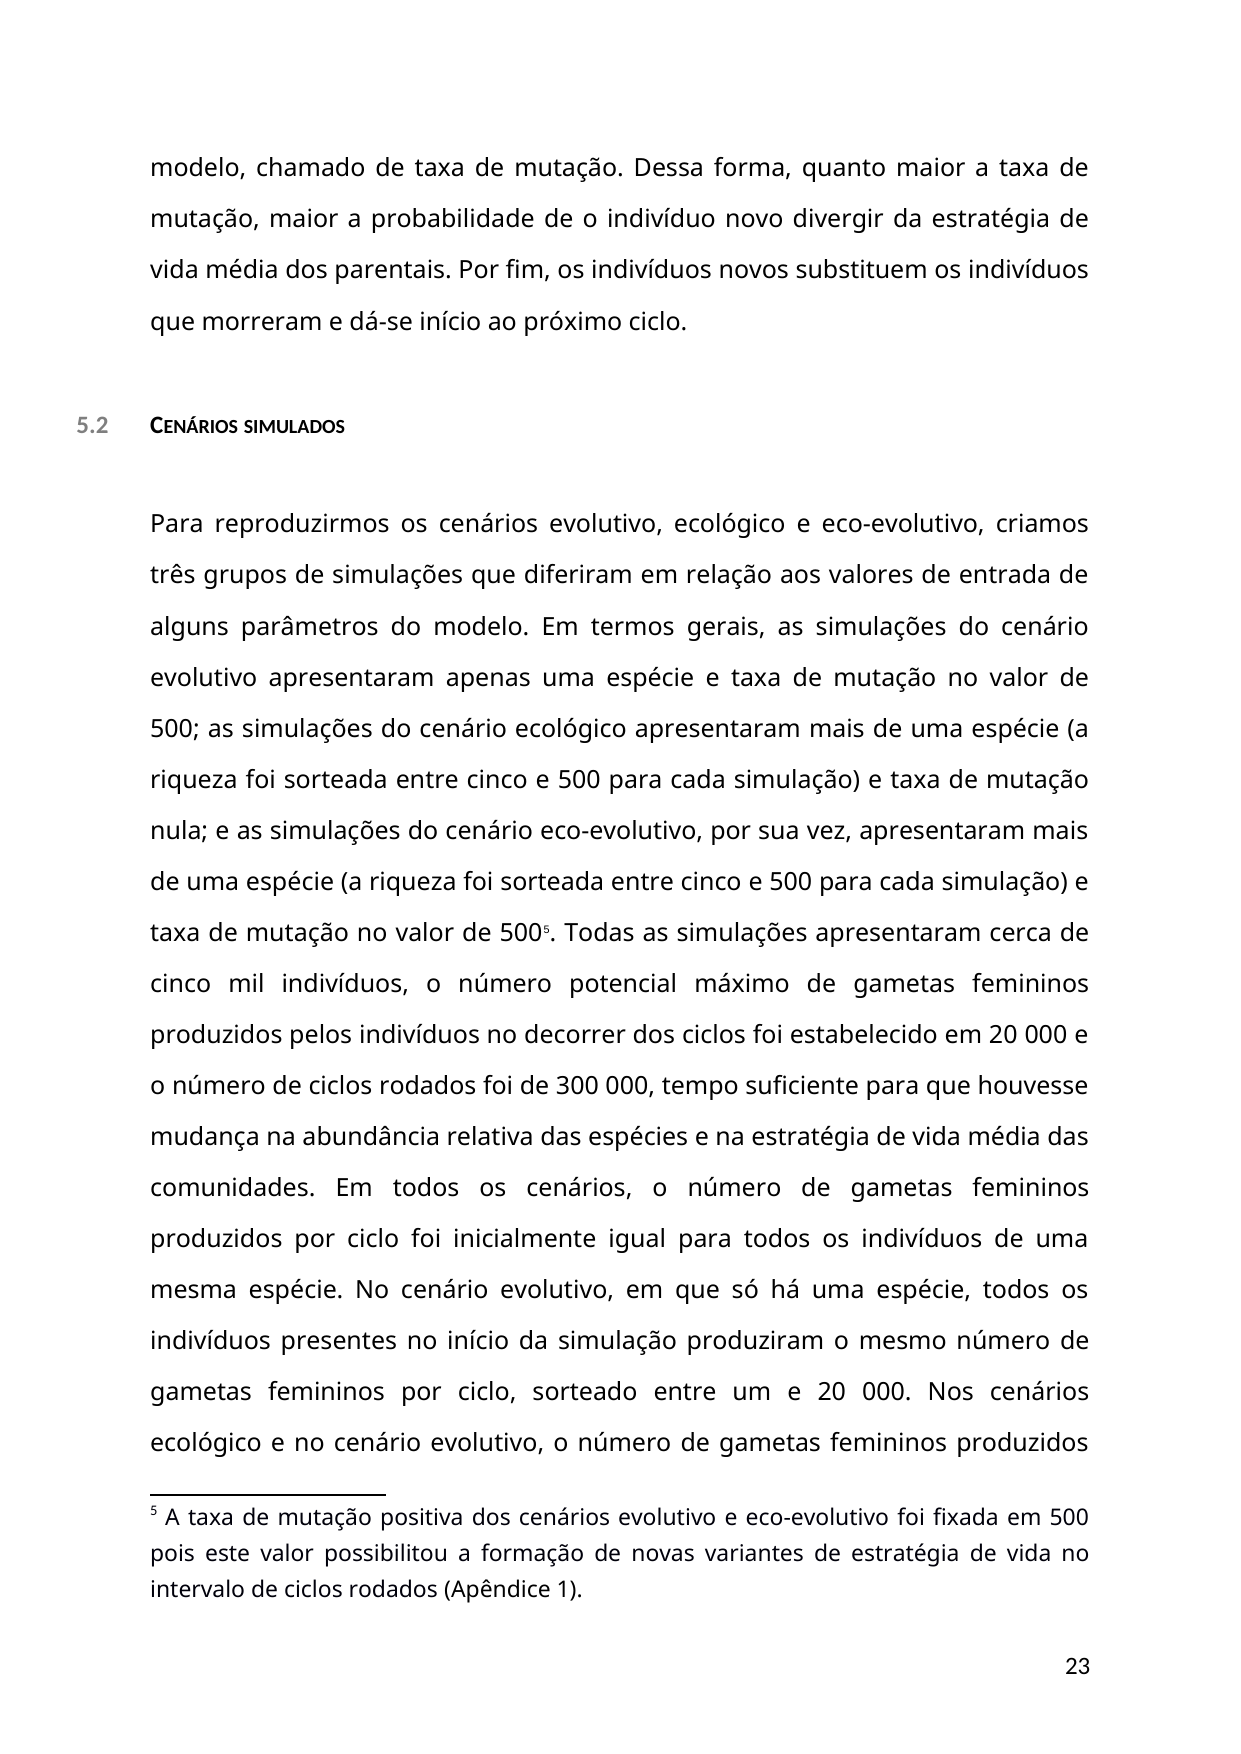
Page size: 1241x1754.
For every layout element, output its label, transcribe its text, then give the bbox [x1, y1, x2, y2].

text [150, 506, 1090, 1459]
subtitle 5.2 Cenários simulados [76, 409, 1090, 440]
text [150, 150, 1090, 337]
